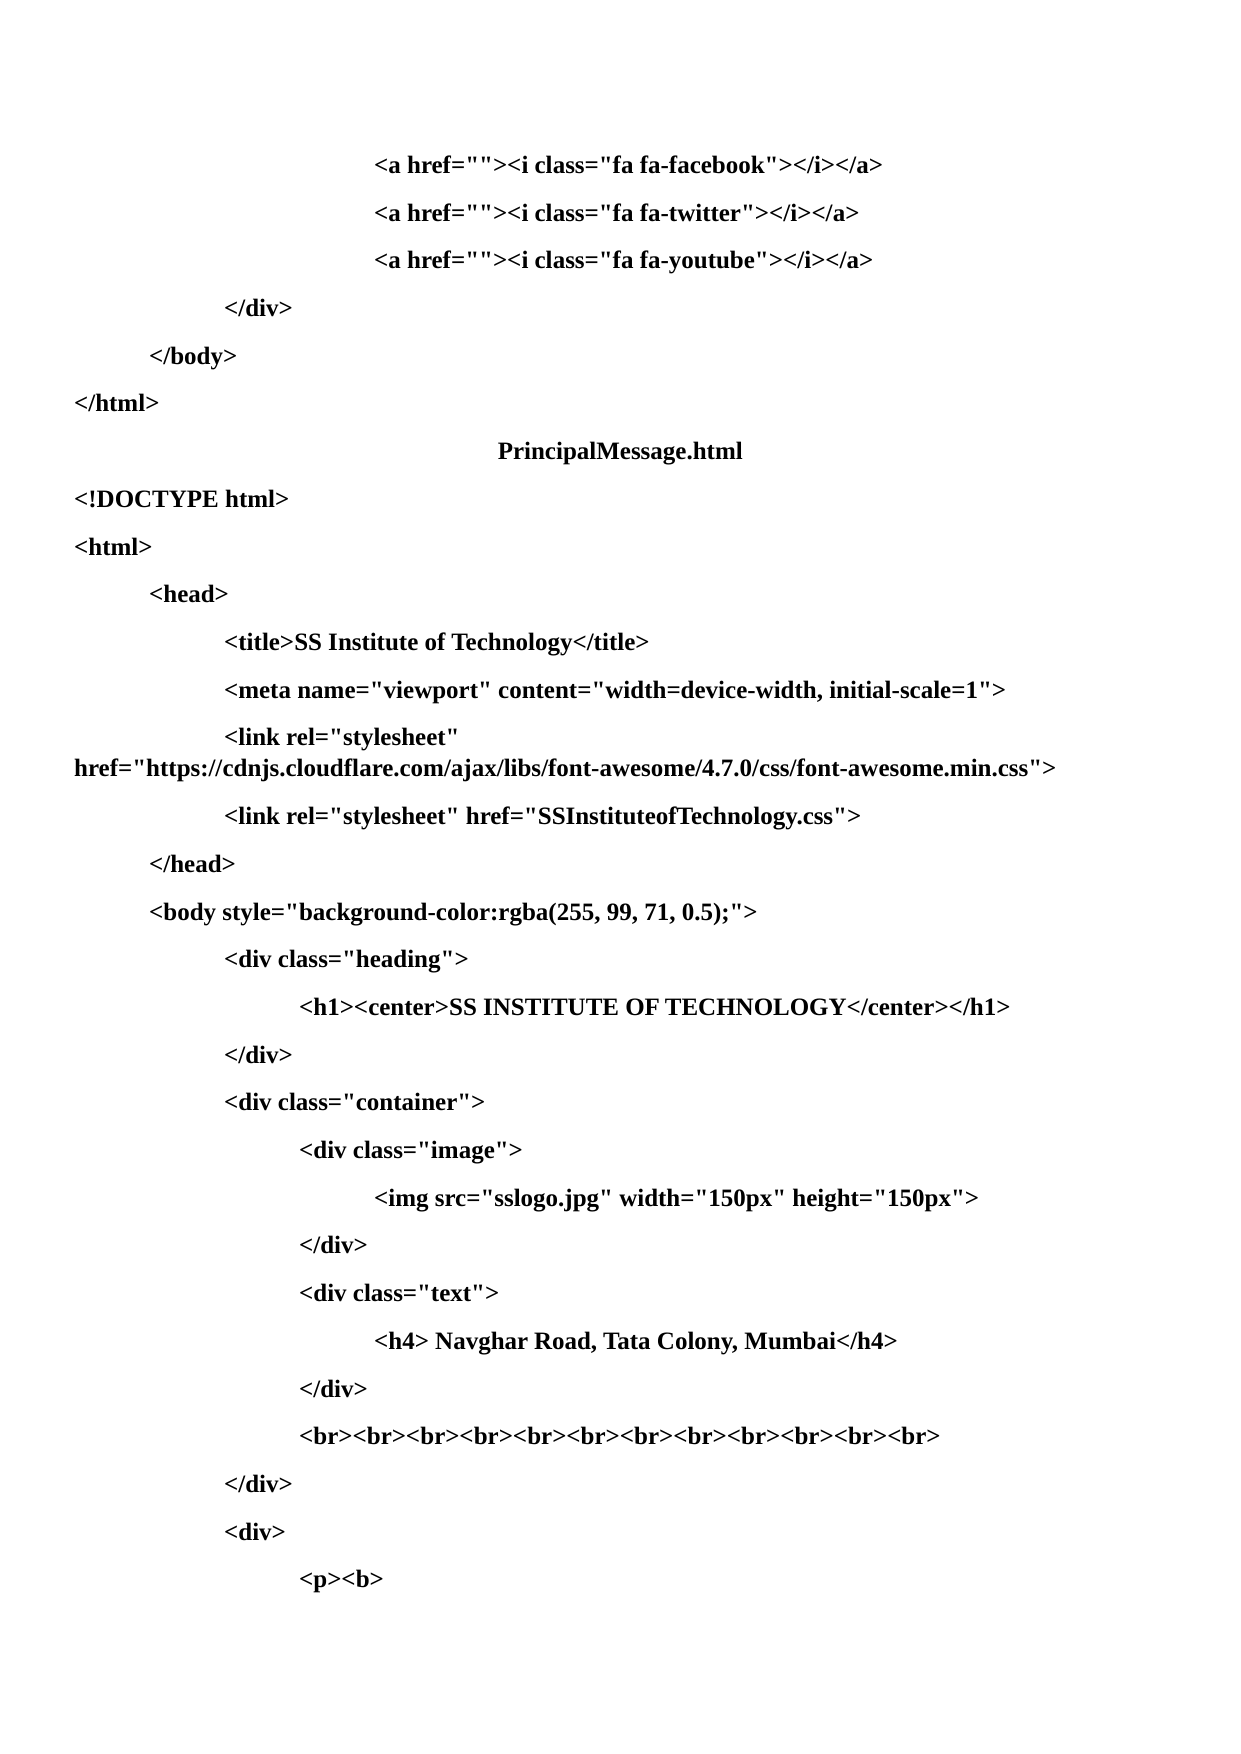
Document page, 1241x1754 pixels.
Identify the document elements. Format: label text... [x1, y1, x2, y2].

text <br><br><br><br><br><br><br><br><br><br><br><br> [74, 1421, 1167, 1450]
text <img src="sslogo.jpg" width="150px" height="150px"> [74, 1183, 1167, 1212]
text <!DOCTYPE html> [74, 484, 1167, 513]
text <div class="image"> [74, 1135, 1167, 1164]
text <a href=""><i class="fa fa-youtube"></i></a> [74, 245, 1167, 274]
text </div> [74, 1374, 1167, 1402]
text </div> [74, 1040, 1167, 1068]
text <h4> Navghar Road, Tata Colony, Mumbai</h4> [74, 1326, 1167, 1355]
text <div> [74, 1517, 1167, 1546]
text <h1><center>SS INSTITUTE OF TECHNOLOGY</center></h1> [74, 992, 1167, 1021]
text <body style="background-color:rgba(255, 99, 71, 0.5);"> [74, 897, 1167, 925]
text <div class="heading"> [74, 944, 1167, 973]
text </body> [74, 341, 1167, 369]
text <p><b> [74, 1564, 1167, 1593]
text <html> [74, 532, 1167, 560]
text </div> [74, 293, 1167, 322]
text <head> [74, 579, 1167, 608]
text <div class="container"> [74, 1087, 1167, 1116]
text PrincipalMessage.html [74, 436, 1167, 465]
text <link rel="stylesheet" href="SSInstituteofTechnology.css"> [74, 801, 1167, 830]
text </html> [74, 388, 1167, 417]
text <a href=""><i class="fa fa-twitter"></i></a> [74, 198, 1167, 226]
text <div class="text"> [74, 1278, 1167, 1307]
text </div> [74, 1469, 1167, 1498]
text </head> [74, 849, 1167, 878]
text </div> [74, 1231, 1167, 1259]
text <title>SS Institute of Technology</title> [74, 627, 1167, 656]
text <link rel="stylesheet" href="https://cdnjs.cloudflare.com/ajax/libs/font-awesome/4.7.0/css/font-awesome.min.css"> [74, 722, 1167, 782]
text <a href=""><i class="fa fa-facebook"></i></a> [74, 150, 1167, 179]
text <meta name="viewport" content="width=device-width, initial-scale=1"> [74, 675, 1167, 703]
